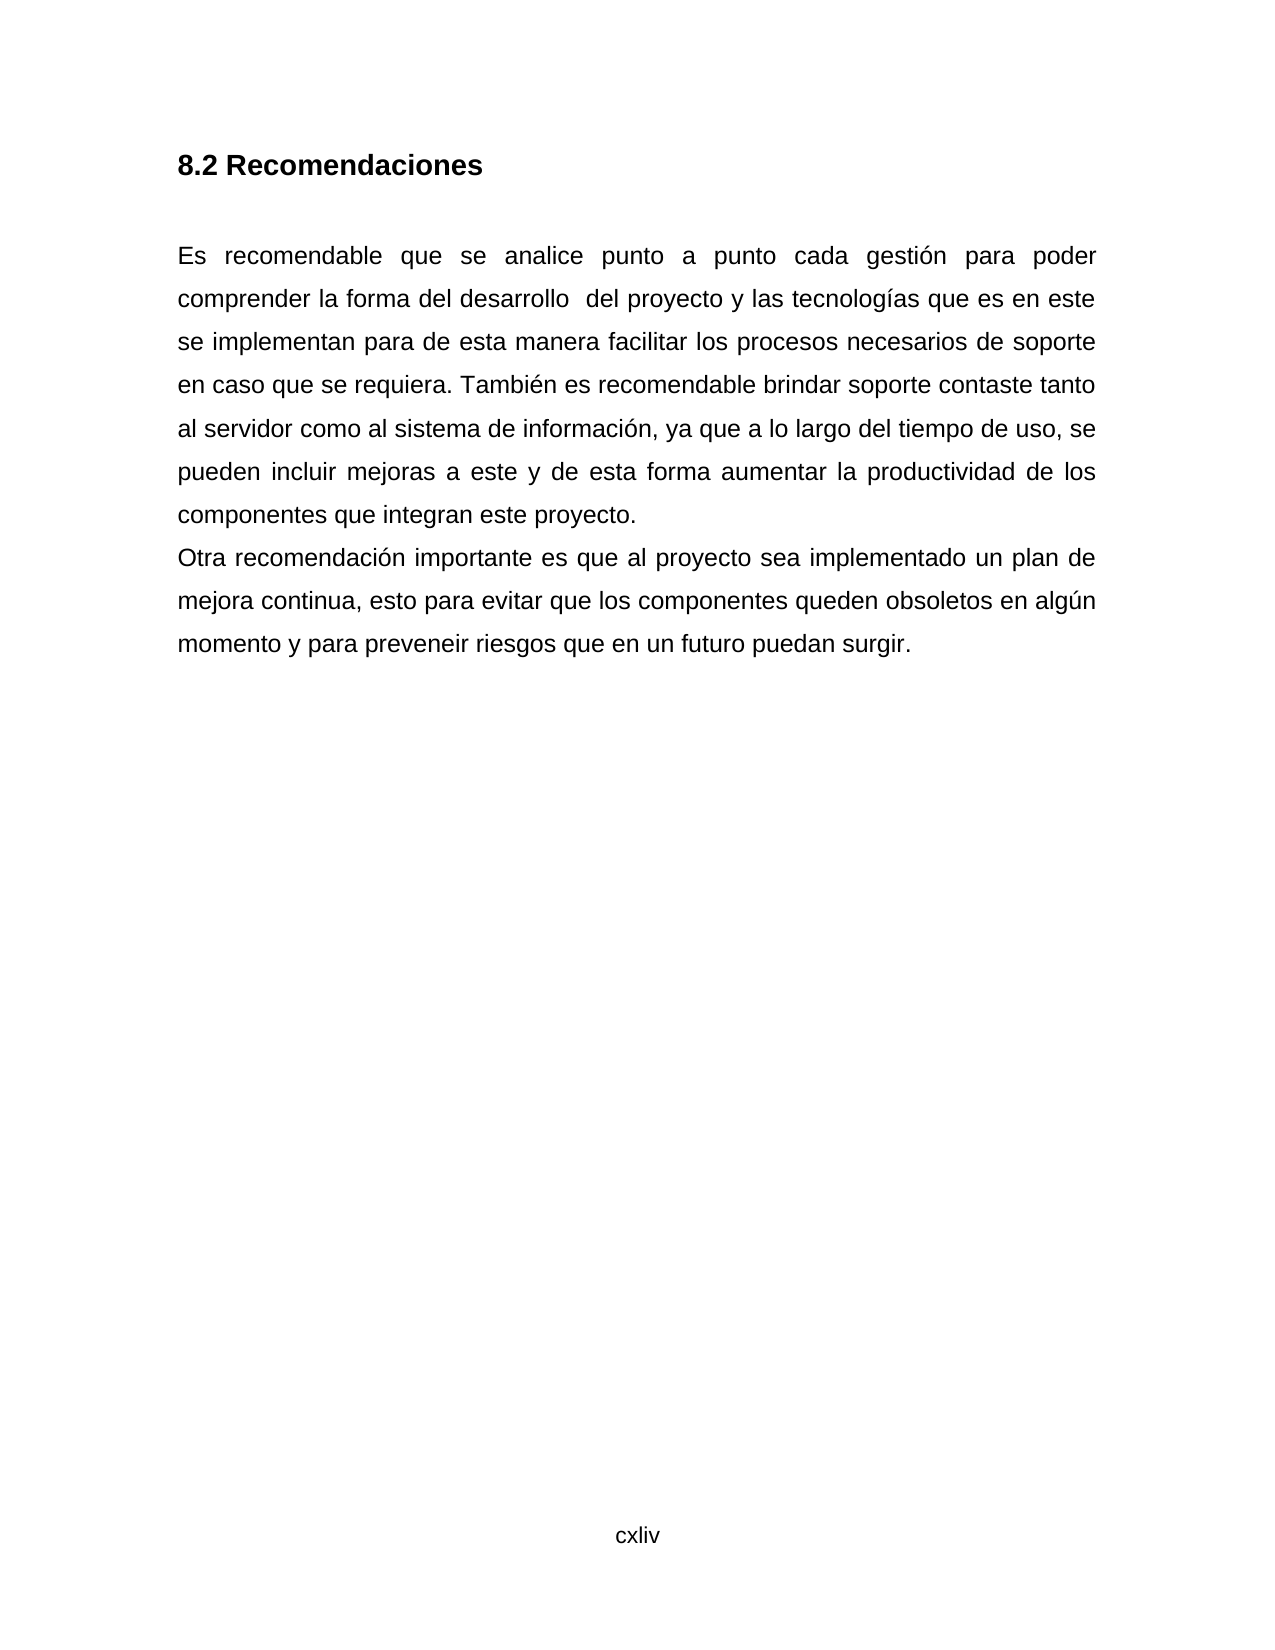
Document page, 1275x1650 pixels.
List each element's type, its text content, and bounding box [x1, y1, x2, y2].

text Otra recomendación importante es que al proyecto sea implementado un plan de mejora continua, esto para evitar que los componentes queden obsoletos en algún momento y para preveneir riesgos que en un futuro puedan surgir. [177, 543, 1098, 658]
text 8.2 Recomendaciones [177, 148, 1098, 181]
text Es recomendable que se analice punto a punto cada gestión para poder comprender la forma del desarrollo del proyecto y las tecnologías que es en este se implementan para de esta manera facilitar los procesos necesarios de soporte en caso que se requiera. También es recomendable brindar soporte contaste tanto al servidor como al sistema de información, ya que a lo largo del tiempo de uso, se pueden incluir mejoras a este y de esta forma aumentar la productividad de los componentes que integran este proyecto. [177, 241, 1098, 528]
